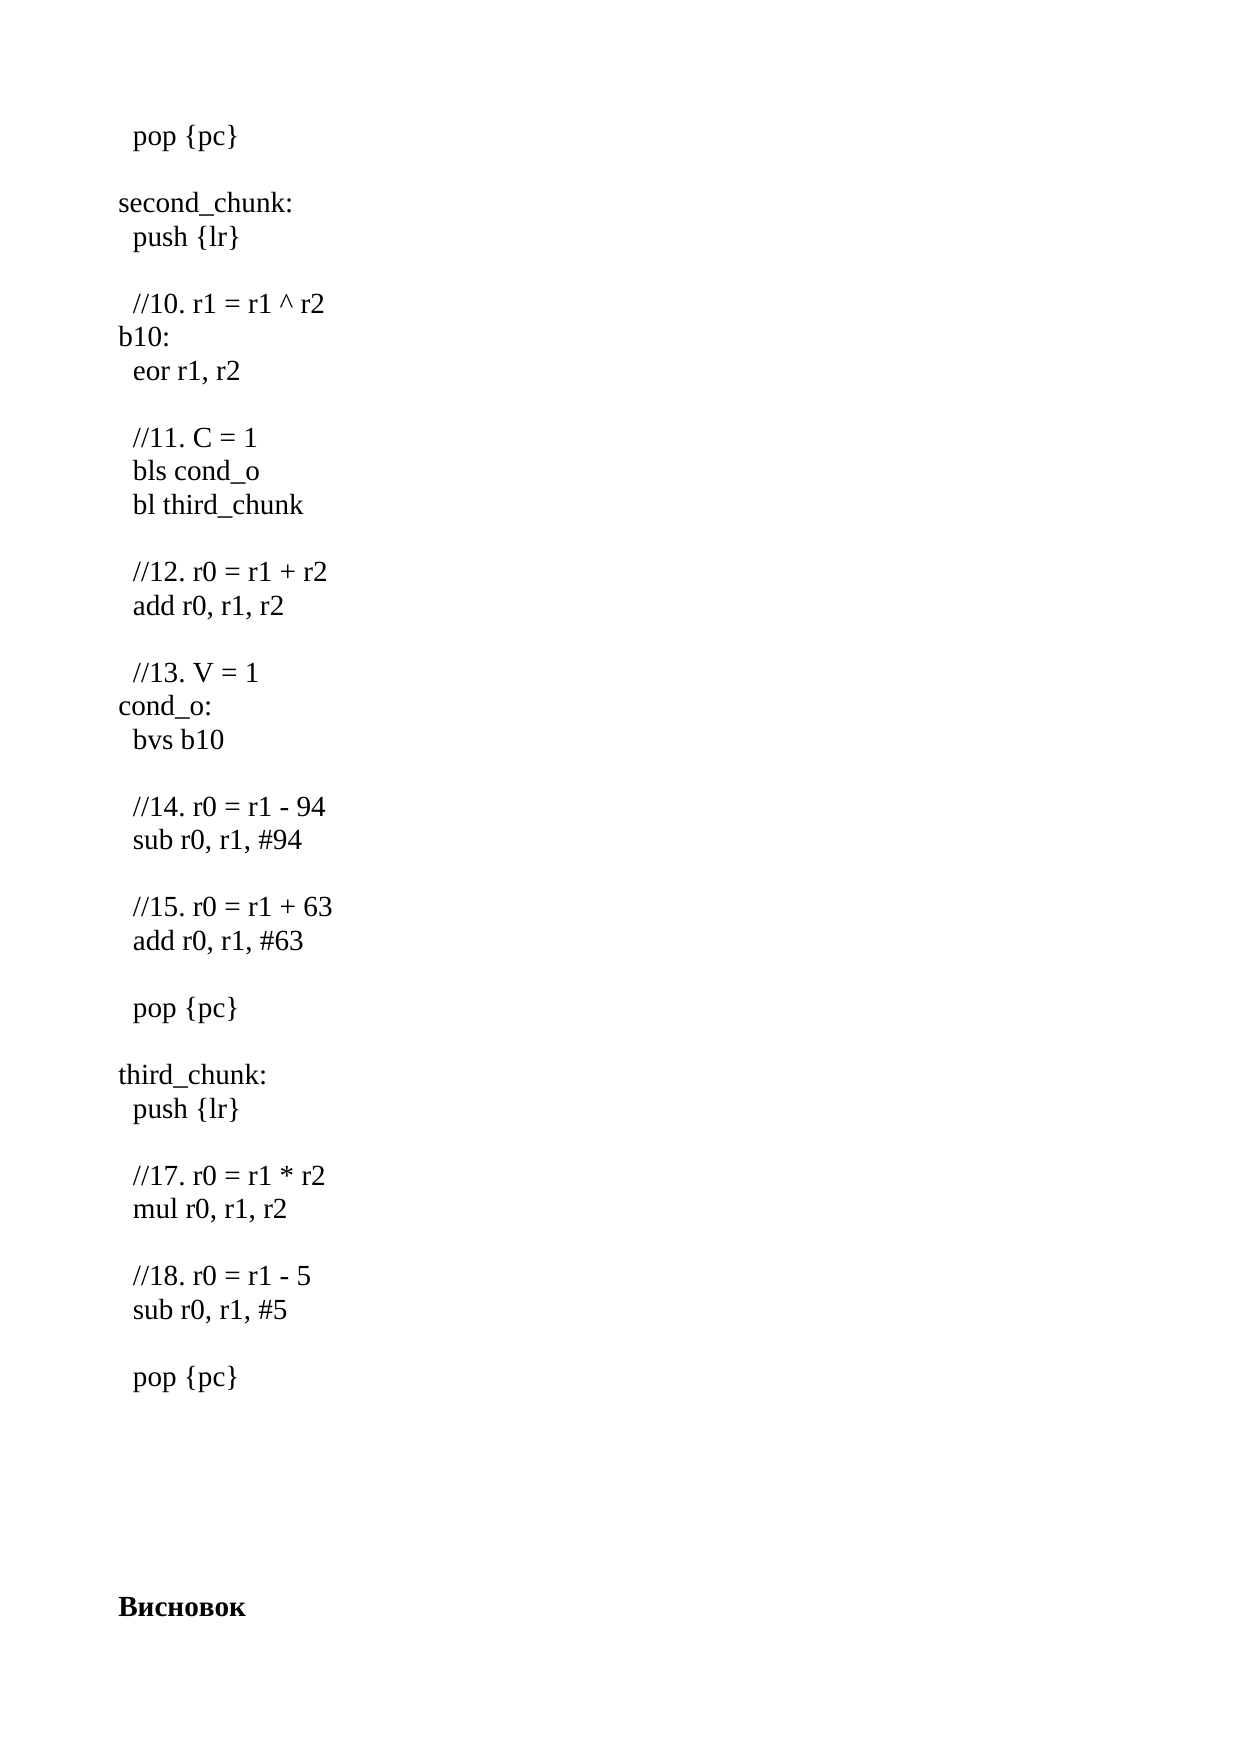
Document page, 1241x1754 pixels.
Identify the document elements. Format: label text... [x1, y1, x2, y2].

text third_chunk: [118, 1057, 1122, 1091]
text //10. r1 = r1 ^ r2 [118, 286, 1122, 319]
text second_chunk: [118, 185, 1122, 219]
text //18. r0 = r1 - 5 [118, 1258, 1122, 1292]
text sub r0, r1, #94 [118, 822, 1122, 856]
text //12. r0 = r1 + r2 [118, 554, 1122, 588]
text bvs b10 [118, 722, 1122, 755]
text push {lr} [118, 219, 1122, 252]
text eor r1, r2 [118, 353, 1122, 386]
text add r0, r1, #63 [118, 923, 1122, 957]
text add r0, r1, r2 [118, 588, 1122, 621]
text //17. r0 = r1 * r2 [118, 1158, 1122, 1191]
text //11. C = 1 [118, 420, 1122, 453]
text bls cond_o [118, 453, 1122, 487]
text Висновок [118, 1589, 1122, 1622]
text mul r0, r1, r2 [118, 1191, 1122, 1225]
text sub r0, r1, #5 [118, 1292, 1122, 1326]
text bl third_chunk [118, 487, 1122, 521]
text //15. r0 = r1 + 63 [118, 889, 1122, 923]
text push {lr} [118, 1091, 1122, 1124]
text cond_o: [118, 688, 1122, 722]
text b10: [118, 319, 1122, 353]
text pop {pc} [118, 990, 1122, 1024]
text //13. V = 1 [118, 655, 1122, 688]
text pop {pc} [118, 1359, 1122, 1393]
text //14. r0 = r1 - 94 [118, 789, 1122, 822]
text pop {pc} [118, 118, 1122, 152]
